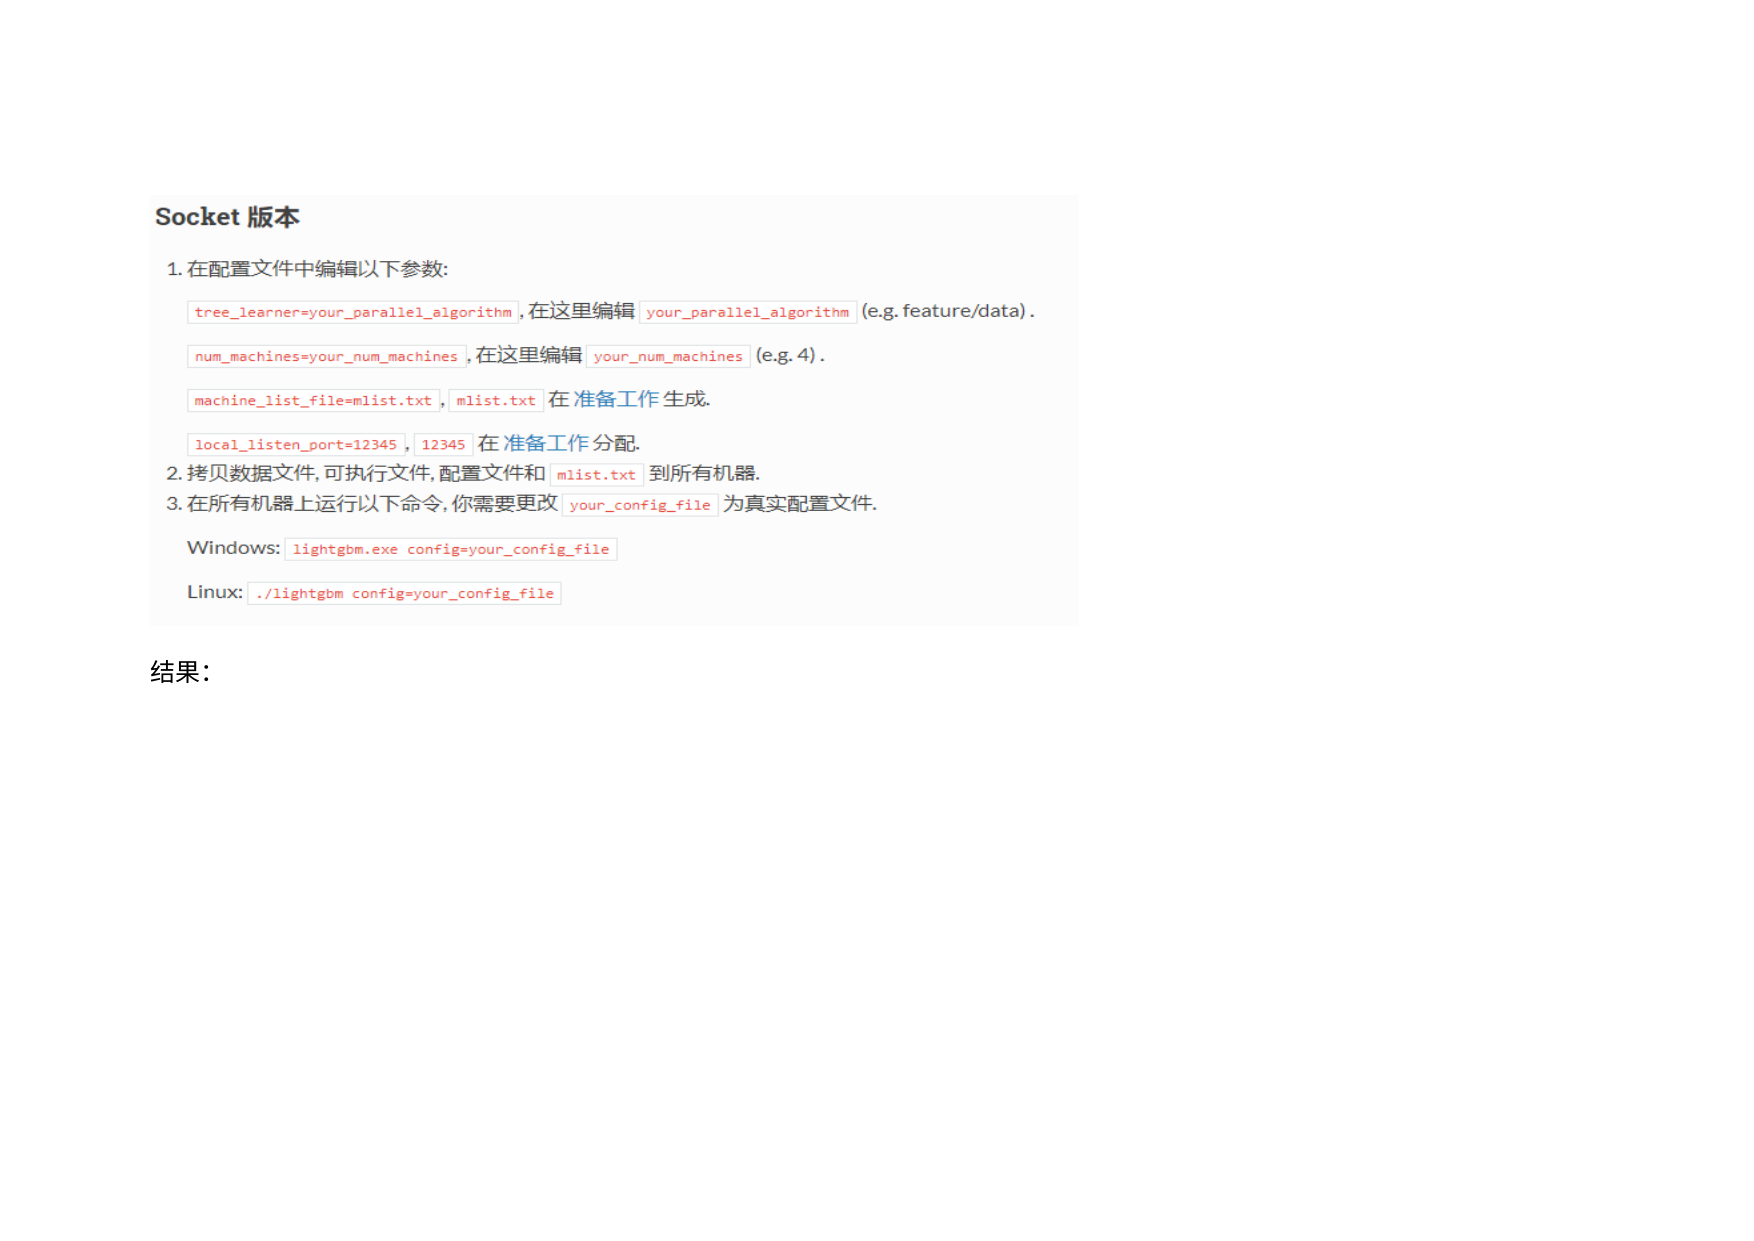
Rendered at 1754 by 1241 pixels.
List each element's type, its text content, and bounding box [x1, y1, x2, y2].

text 结果： [150, 637, 1604, 705]
picture [150, 195, 1079, 626]
